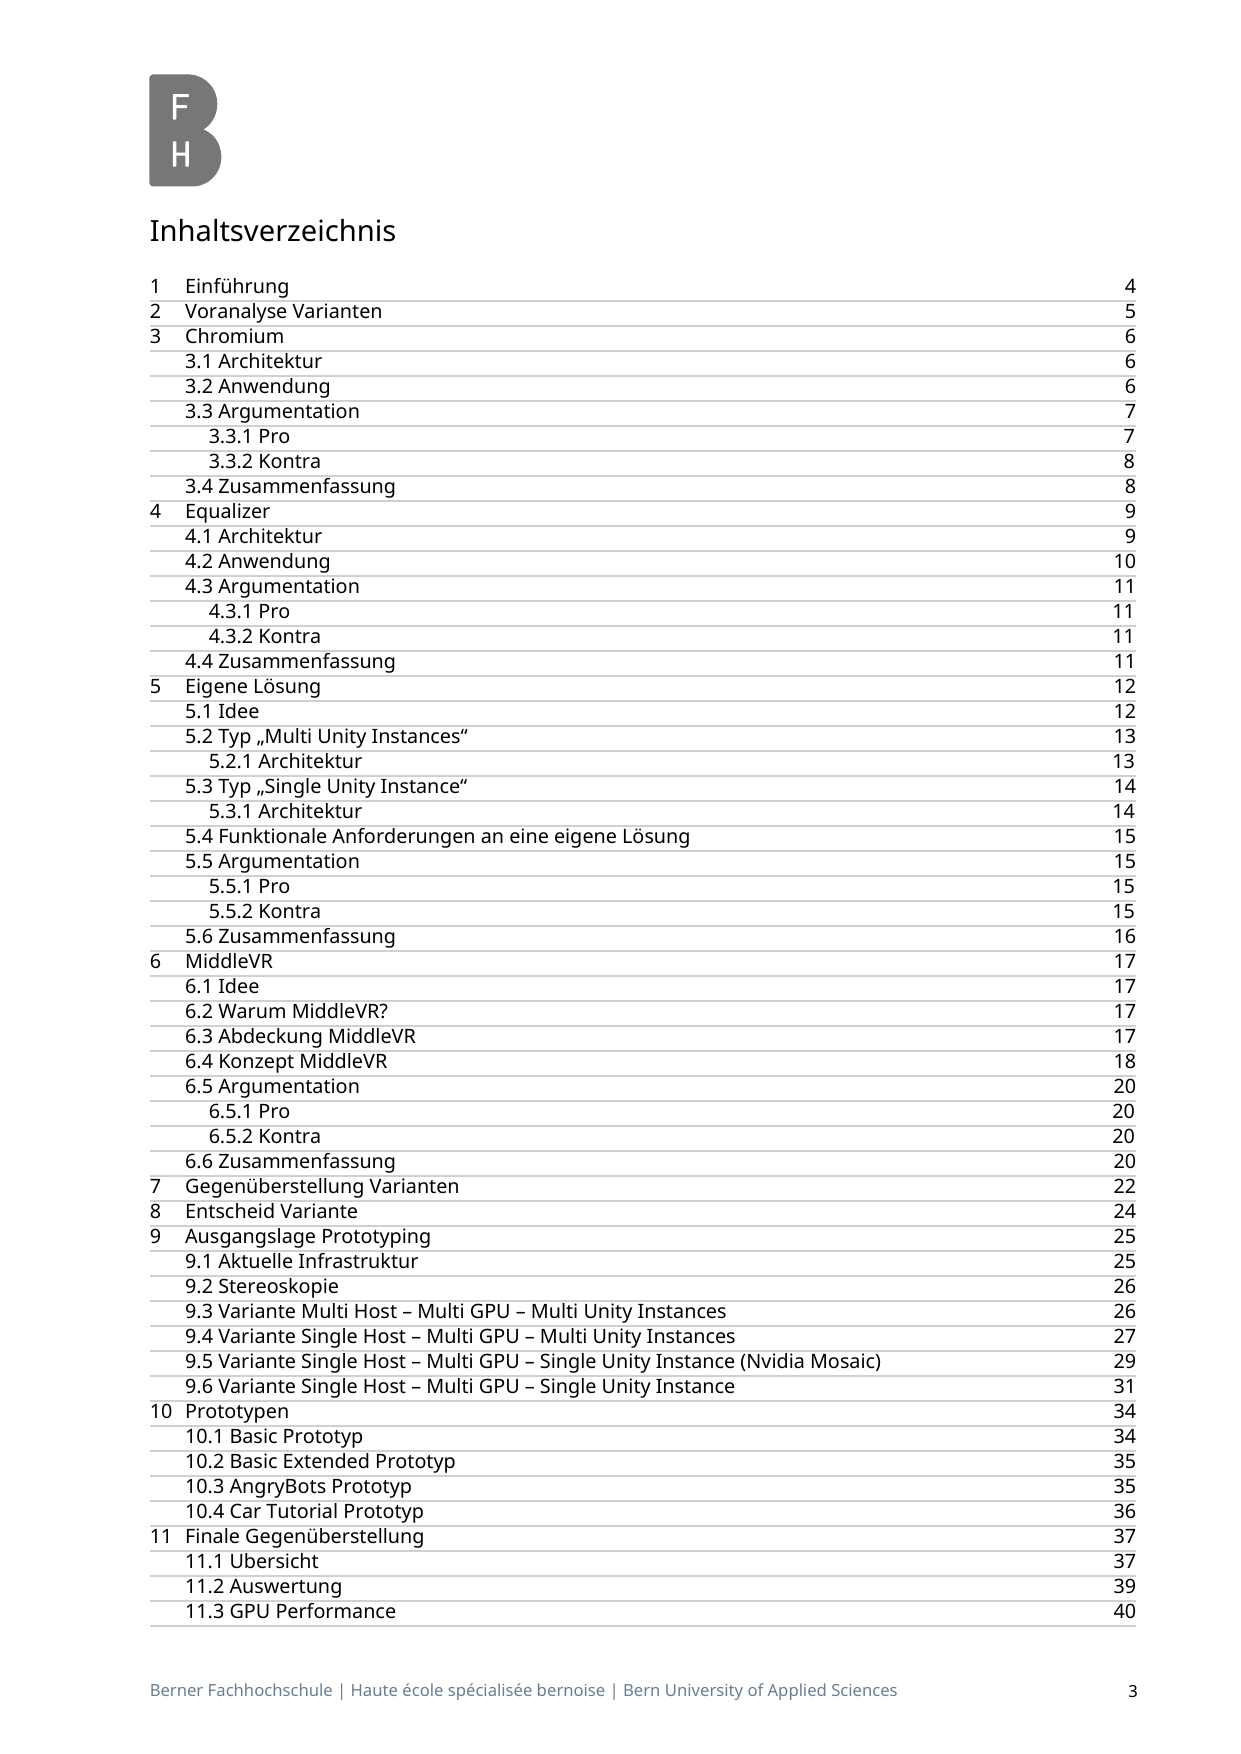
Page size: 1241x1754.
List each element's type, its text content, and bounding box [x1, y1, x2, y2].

text 4.3.2 Kontra 11 [149, 627, 1136, 652]
text 5.3 Typ „Single Unity Instance“ 14 [149, 777, 1136, 802]
text 3.3.2 Kontra 8 [149, 452, 1136, 477]
text 9.2 Stereoskopie 26 [149, 1277, 1136, 1302]
text 5.2 Typ „Multi Unity Instances“ 13 [149, 727, 1136, 752]
text 6.6 Zusammenfassung 20 [149, 1152, 1136, 1177]
text 10.3 AngryBots Prototyp 35 [149, 1477, 1136, 1502]
text 5.1 Idee 12 [149, 702, 1136, 727]
text 7 Gegenüberstellung Varianten 22 [149, 1177, 1136, 1202]
text 3.3.1 Pro 7 [149, 427, 1136, 452]
text 6.3 Abdeckung MiddleVR 17 [149, 1027, 1136, 1052]
text 4.3.1 Pro 11 [149, 602, 1136, 627]
text 5.2.1 Architektur 13 [149, 752, 1136, 777]
text 9.1 Aktuelle Infrastruktur 25 [149, 1252, 1136, 1277]
text 9.3 Variante Multi Host – Multi GPU – Multi Unity Instances 26 [149, 1302, 1136, 1327]
text 6.5.2 Kontra 20 [149, 1127, 1136, 1152]
text 5.6 Zusammenfassung 16 [149, 927, 1136, 952]
text 3.4 Zusammenfassung 8 [149, 477, 1136, 502]
text 3.1 Architektur 6 [149, 352, 1136, 377]
text 4.4 Zusammenfassung 11 [149, 652, 1136, 677]
text 10 Prototypen 34 [149, 1402, 1136, 1427]
text 10.4 Car Tutorial Prototyp 36 [149, 1502, 1136, 1527]
text 5.4 Funktionale Anforderungen an eine eigene Lösung 15 [149, 827, 1136, 852]
text 4.3 Argumentation 11 [149, 577, 1136, 602]
text 6.4 Konzept MiddleVR 18 [149, 1052, 1136, 1077]
text 6.5.1 Pro 20 [149, 1102, 1136, 1127]
text 6.2 Warum MiddleVR? 17 [149, 1002, 1136, 1027]
text 4.2 Anwendung 10 [149, 552, 1136, 577]
text 4 Equalizer 9 [149, 502, 1136, 527]
text 11.3 GPU Performance 40 [149, 1602, 1136, 1627]
text 3.2 Anwendung 6 [149, 377, 1136, 402]
text 9.4 Variante Single Host – Multi GPU – Multi Unity Instances 27 [149, 1327, 1136, 1352]
text 6.1 Idee 17 [149, 977, 1136, 1002]
text 5.5.1 Pro 15 [149, 877, 1136, 902]
text 3 Chromium 6 [149, 327, 1136, 352]
text 11 Finale Gegenüberstellung 37 [149, 1527, 1136, 1552]
text 6.5 Argumentation 20 [149, 1077, 1136, 1102]
text 1 Einführung 4 [149, 277, 1136, 302]
text 8 Entscheid Variante 24 [149, 1202, 1136, 1227]
text 5 Eigene Lösung 12 [149, 677, 1136, 702]
text 10.1 Basic Prototyp 34 [149, 1427, 1136, 1452]
text 3.3 Argumentation 7 [149, 402, 1136, 427]
text 5.5.2 Kontra 15 [149, 902, 1136, 927]
text 2 Voranalyse Varianten 5 [149, 302, 1136, 327]
text 9.6 Variante Single Host – Multi GPU – Single Unity Instance 31 [149, 1377, 1136, 1402]
text 11.1 Übersicht 37 [149, 1552, 1136, 1577]
text 5.3.1 Architektur 14 [149, 802, 1136, 827]
text 10.2 Basic Extended Prototyp 35 [149, 1452, 1136, 1477]
text 4.1 Architektur 9 [149, 527, 1136, 552]
text 9.5 Variante Single Host – Multi GPU – Single Unity Instance (Nvidia Mosaic) 29 [149, 1352, 1136, 1377]
text 6 MiddleVR 17 [149, 952, 1136, 977]
text 11.2 Auswertung 39 [149, 1577, 1136, 1602]
text 9 Ausgangslage Prototyping 25 [149, 1227, 1136, 1252]
text 5.5 Argumentation 15 [149, 852, 1136, 877]
text Inhaltsverzeichnis [149, 210, 1136, 250]
